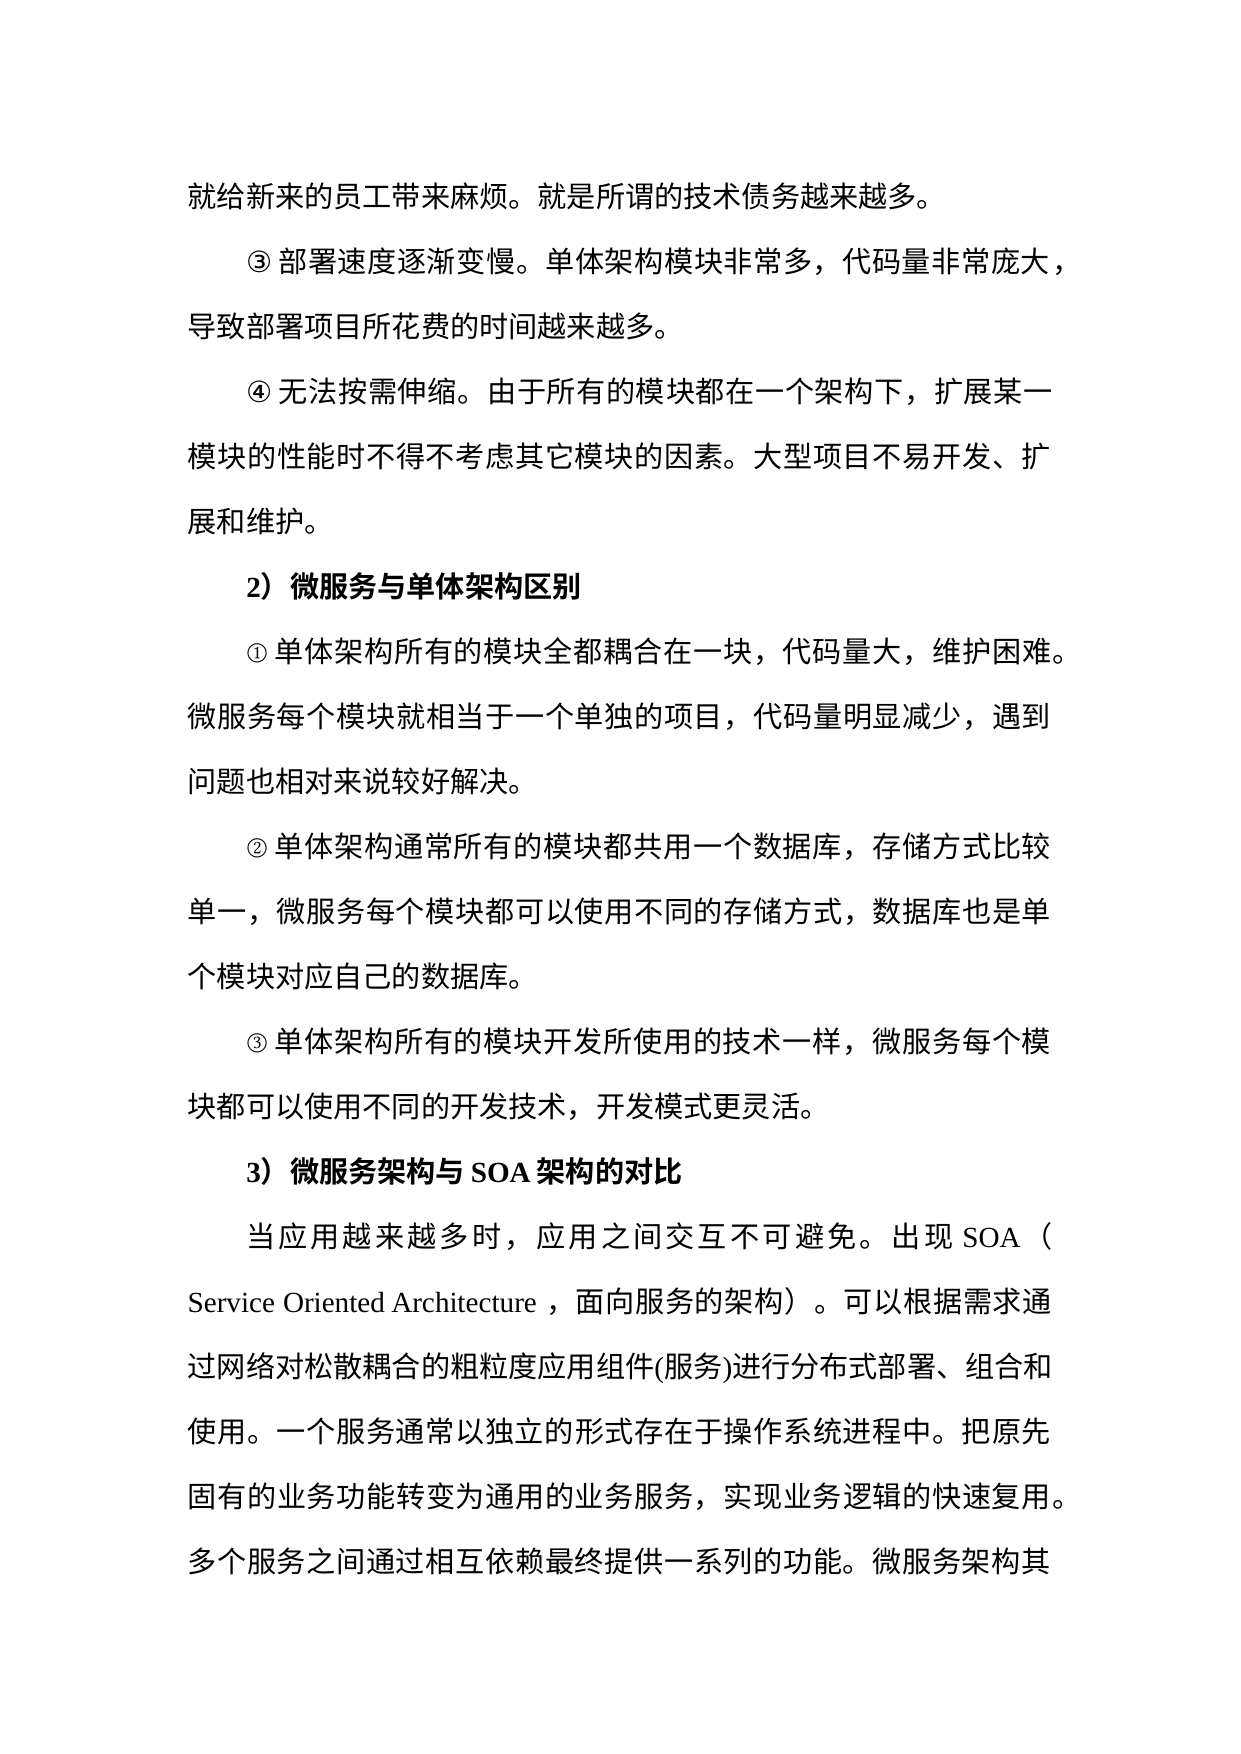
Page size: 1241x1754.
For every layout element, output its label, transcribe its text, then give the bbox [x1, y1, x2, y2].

text ④无法按需伸缩。由于所有的模块都在一个架构下，扩展某一模块的性能时不得不考虑其它模块的因素。大型项目不易开发、扩展和维护。 [187, 357, 1053, 552]
text 2）微服务与单体架构区别 [187, 552, 1053, 617]
text ③单体架构所有的模块开发所使用的技术一样，微服务每个模块都可以使用不同的开发技术，开发模式更灵活。 [187, 1007, 1053, 1137]
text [187, 1202, 1053, 1592]
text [187, 162, 1053, 227]
text ③部署速度逐渐变慢。单体架构模块非常多，代码量非常庞大，导致部署项目所花费的时间越来越多。 [187, 227, 1053, 357]
text 3）微服务架构与SOA架构的对比 [187, 1137, 1053, 1202]
text ①单体架构所有的模块全都耦合在一块，代码量大，维护困难。微服务每个模块就相当于一个单独的项目，代码量明显减少，遇到问题也相对来说较好解决。 [187, 617, 1053, 812]
text ②单体架构通常所有的模块都共用一个数据库，存储方式比较单一，微服务每个模块都可以使用不同的存储方式，数据库也是单个模块对应自己的数据库。 [187, 812, 1053, 1007]
